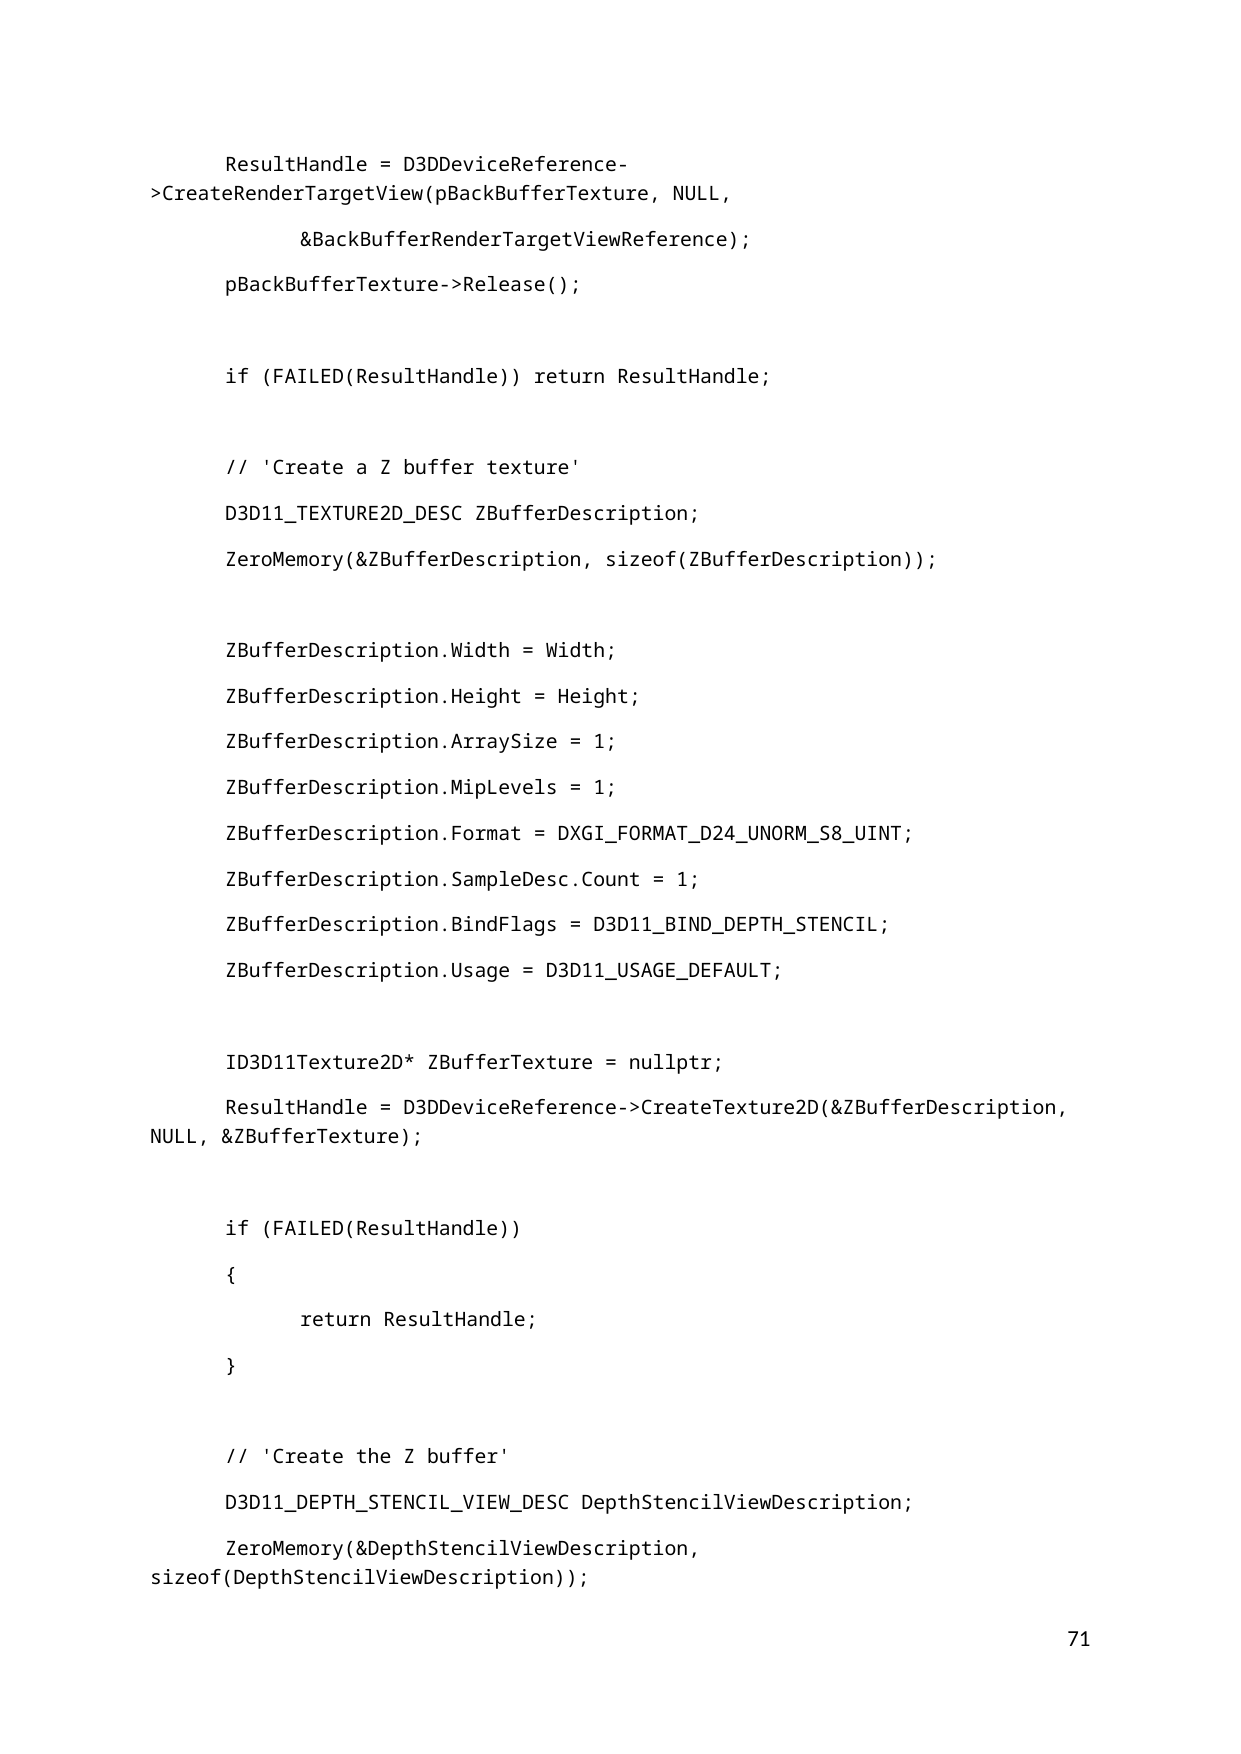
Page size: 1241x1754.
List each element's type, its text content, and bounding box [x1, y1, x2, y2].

text if (FAILED(ResultHandle)) return ResultHandle; [150, 362, 1090, 389]
text pBackBufferTexture->Release(); [150, 271, 1090, 297]
text ZBufferDescription.Usage = D3D11_USAGE_DEFAULT; [150, 956, 1090, 983]
text // 'Create a Z buffer texture' [150, 453, 1090, 480]
text // 'Create the Z buffer' [150, 1443, 1090, 1470]
text ZeroMemory(&ZBufferDescription, sizeof(ZBufferDescription)); [150, 545, 1090, 572]
text D3D11_DEPTH_STENCIL_VIEW_DESC DepthStencilViewDescription; [150, 1488, 1090, 1516]
text } [150, 1351, 1090, 1378]
text return ResultHandle; [150, 1306, 1090, 1333]
text ZBufferDescription.Format = DXGI_FORMAT_D24_UNORM_S8_UINT; [150, 819, 1090, 846]
text ZBufferDescription.Width = Width; [150, 636, 1090, 663]
text ZBufferDescription.ArraySize = 1; [150, 728, 1090, 755]
text { [150, 1260, 1090, 1287]
text ResultHandle = D3DDeviceReference->CreateTexture2D(&ZBufferDescription, NULL, &ZBufferTexture); [150, 1094, 1090, 1150]
text ZBufferDescription.MipLevels = 1; [150, 773, 1090, 801]
text D3D11_TEXTURE2D_DESC ZBufferDescription; [150, 499, 1090, 526]
text ZBufferDescription.SampleDesc.Count = 1; [150, 865, 1090, 892]
text ID3D11Texture2D* ZBufferTexture = nullptr; [150, 1048, 1090, 1075]
text ZBufferDescription.BindFlags = D3D11_BIND_DEPTH_STENCIL; [150, 911, 1090, 938]
text ZBufferDescription.Height = Height; [150, 682, 1090, 709]
text if (FAILED(ResultHandle)) [150, 1214, 1090, 1241]
text ZeroMemory(&DepthStencilViewDescription, sizeof(DepthStencilViewDescription)); [150, 1534, 1090, 1590]
text ResultHandle = D3DDeviceReference->CreateRenderTargetView(pBackBufferTexture, NULL, [150, 150, 1090, 206]
text &BackBufferRenderTargetViewReference); [150, 225, 1090, 252]
